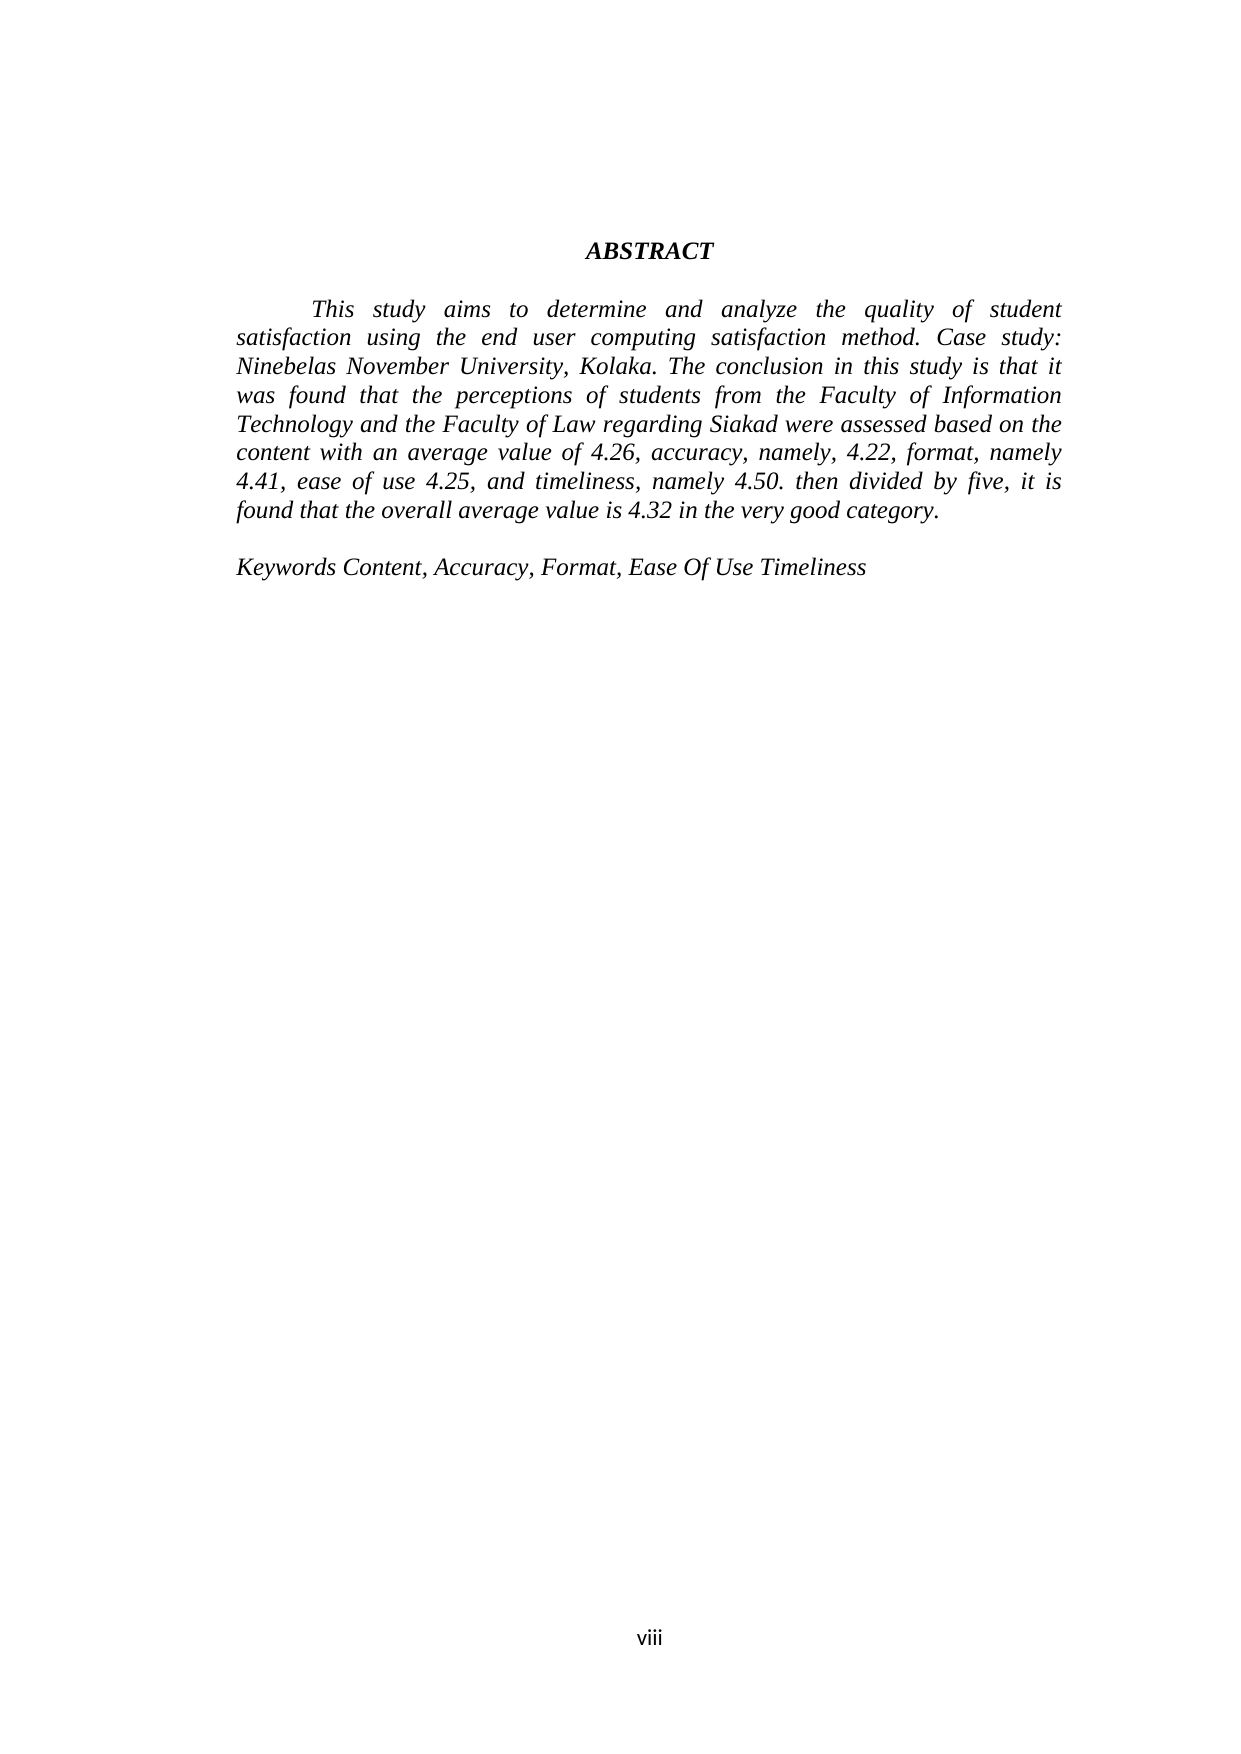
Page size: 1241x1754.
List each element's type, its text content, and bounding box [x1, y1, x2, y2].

text ABSTRACT [236, 236, 1063, 265]
text This study aims to determine and analyze the quality of student satisfaction using the end user computing satisfaction method. Case study: Ninebelas November University, Kolaka. The conclusion in this study is that it was found that the perceptions of students from the Faculty of Information Technology and the Faculty of Law regarding Siakad were assessed based on the content with an average value of 4.26, accuracy, namely, 4.22, format, namely 4.41, ease of use 4.25, and timeliness, namely 4.50. then divided by five, it is found that the overall average value is 4.32 in the very good category. [236, 294, 1063, 524]
text Keywords Content, Accuracy, Format, Ease Of Use Timeliness [236, 552, 1063, 581]
